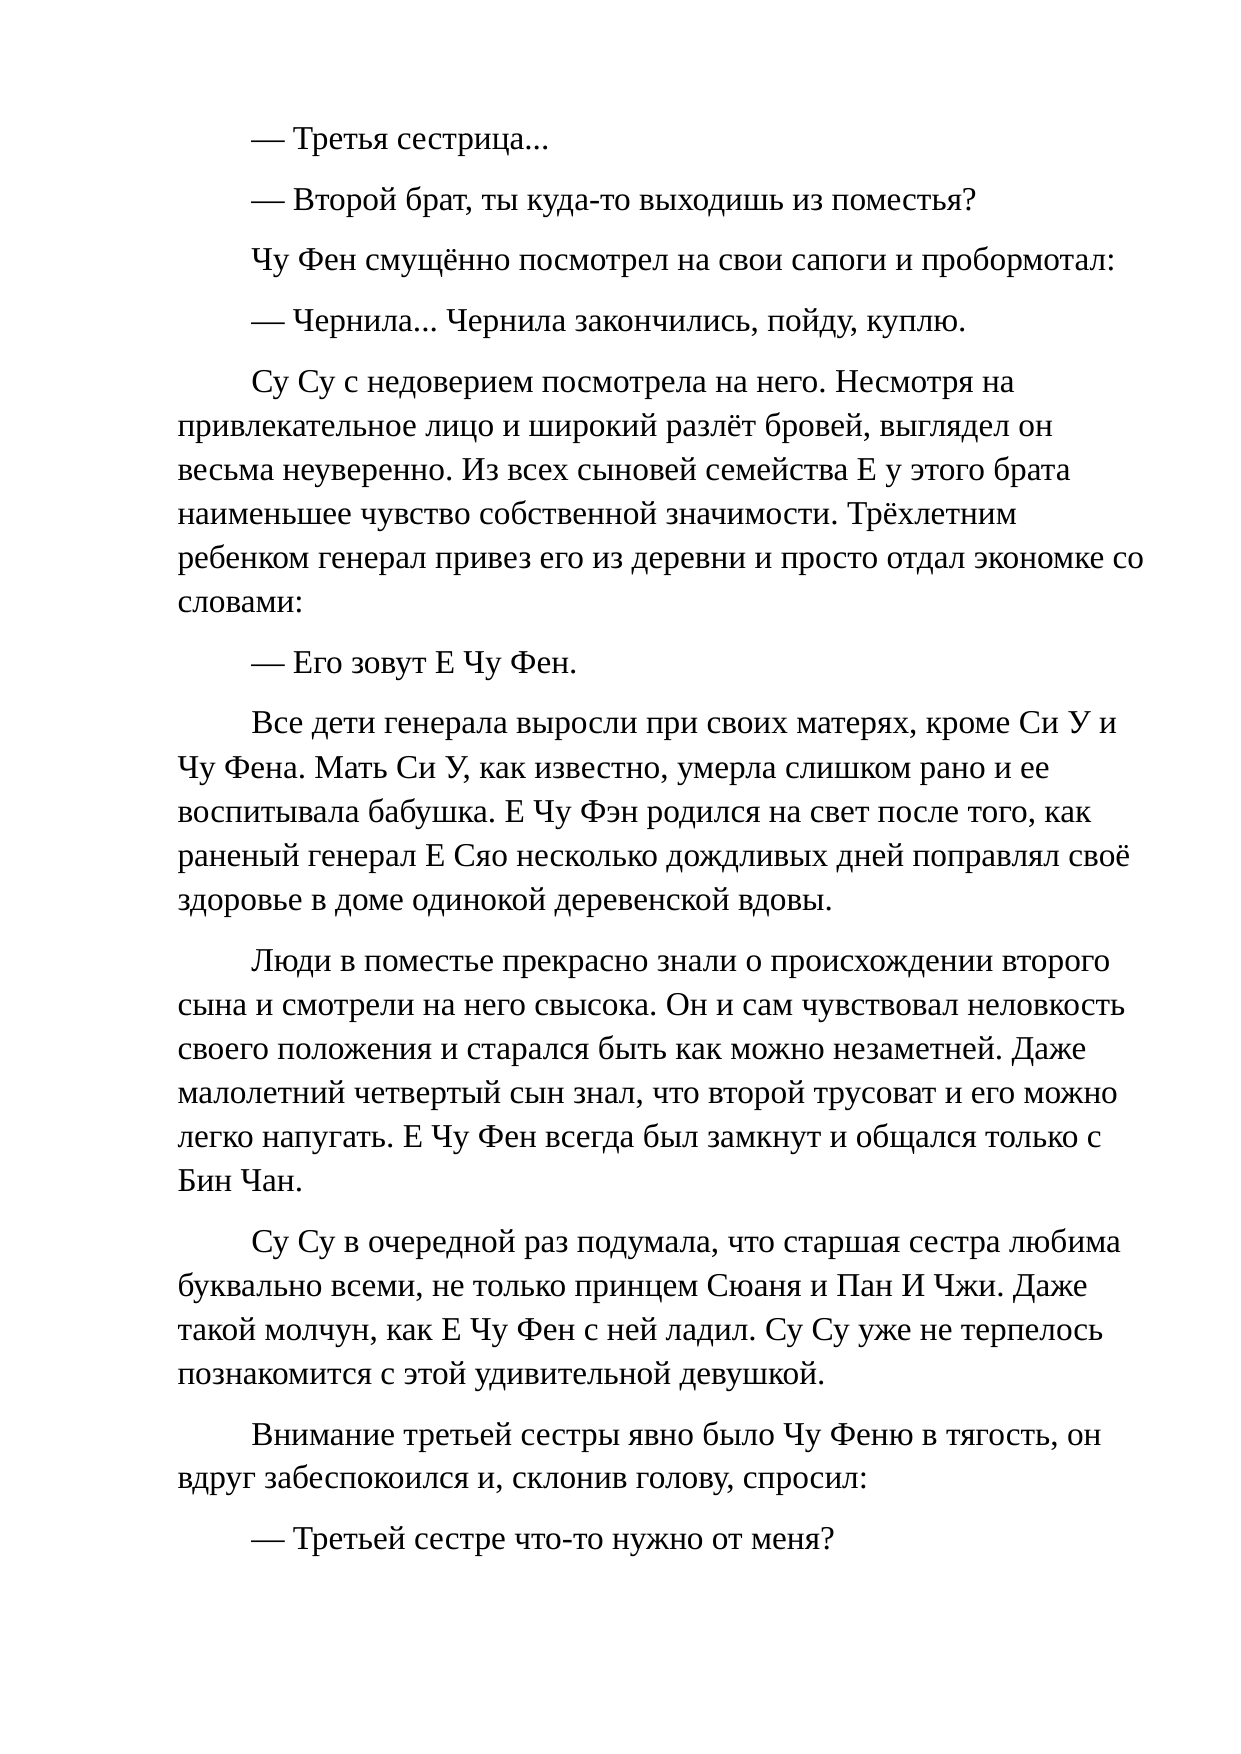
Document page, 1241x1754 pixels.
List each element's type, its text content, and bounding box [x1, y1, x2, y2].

text Люди в поместье прекрасно знали о происхождении второго сына и смотрели на него свысока. Он и сам чувствовал неловкость своего положения и старался быть как можно незаметней. Даже малолетний четвертый сын знал, что второй трусоват и его можно легко напугать. Е Чу Фен всегда был замкнут и общался только с Бин Чан. [177, 940, 1152, 1198]
text Су Су в очередной раз подумала, что старшая сестра любима буквально всеми, не только принцем Сюаня и Пан И Чжи. Даже такой молчун, как Е Чу Фен с ней ладил. Су Су уже не терпелось познакомится с этой удивительной девушкой. [177, 1221, 1152, 1391]
text — Третьей сестре что-то нужно от меня? [177, 1518, 1152, 1557]
text Су Су с недоверием посмотрела на него. Несмотря на привлекательное лицо и широкий разлёт бровей, выглядел он весьма неуверенно. Из всех сыновей семейства Е у этого брата наименьшее чувство собственной значимости. Трёхлетним ребенком генерал привез его из деревни и просто отдал экономке со словами: [177, 361, 1152, 620]
text Внимание третьей сестры явно было Чу Феню в тягость, он вдруг забеспокоился и, склонив голову, спросил: [177, 1414, 1152, 1496]
text Все дети генерала выросли при своих матерях, кроме Си У и Чу Фена. Мать Си У, как известно, умерла слишком рано и ее воспитывала бабушка. Е Чу Фэн родился на свет после того, как раненый генерал Е Сяо несколько дождливых дней поправлял своё здоровье в доме одинокой деревенской вдовы. [177, 703, 1152, 917]
text Чу Фен смущённо посмотрел на свои сапоги и пробормотал: [177, 239, 1152, 278]
text — Третья сестрица... [177, 118, 1152, 156]
text — Второй брат, ты куда-то выходишь из поместья? [177, 179, 1152, 217]
text — Его зовут Е Чу Фен. [177, 642, 1152, 680]
text — Чернила... Чернила закончились, пойду, куплю. [177, 300, 1152, 339]
